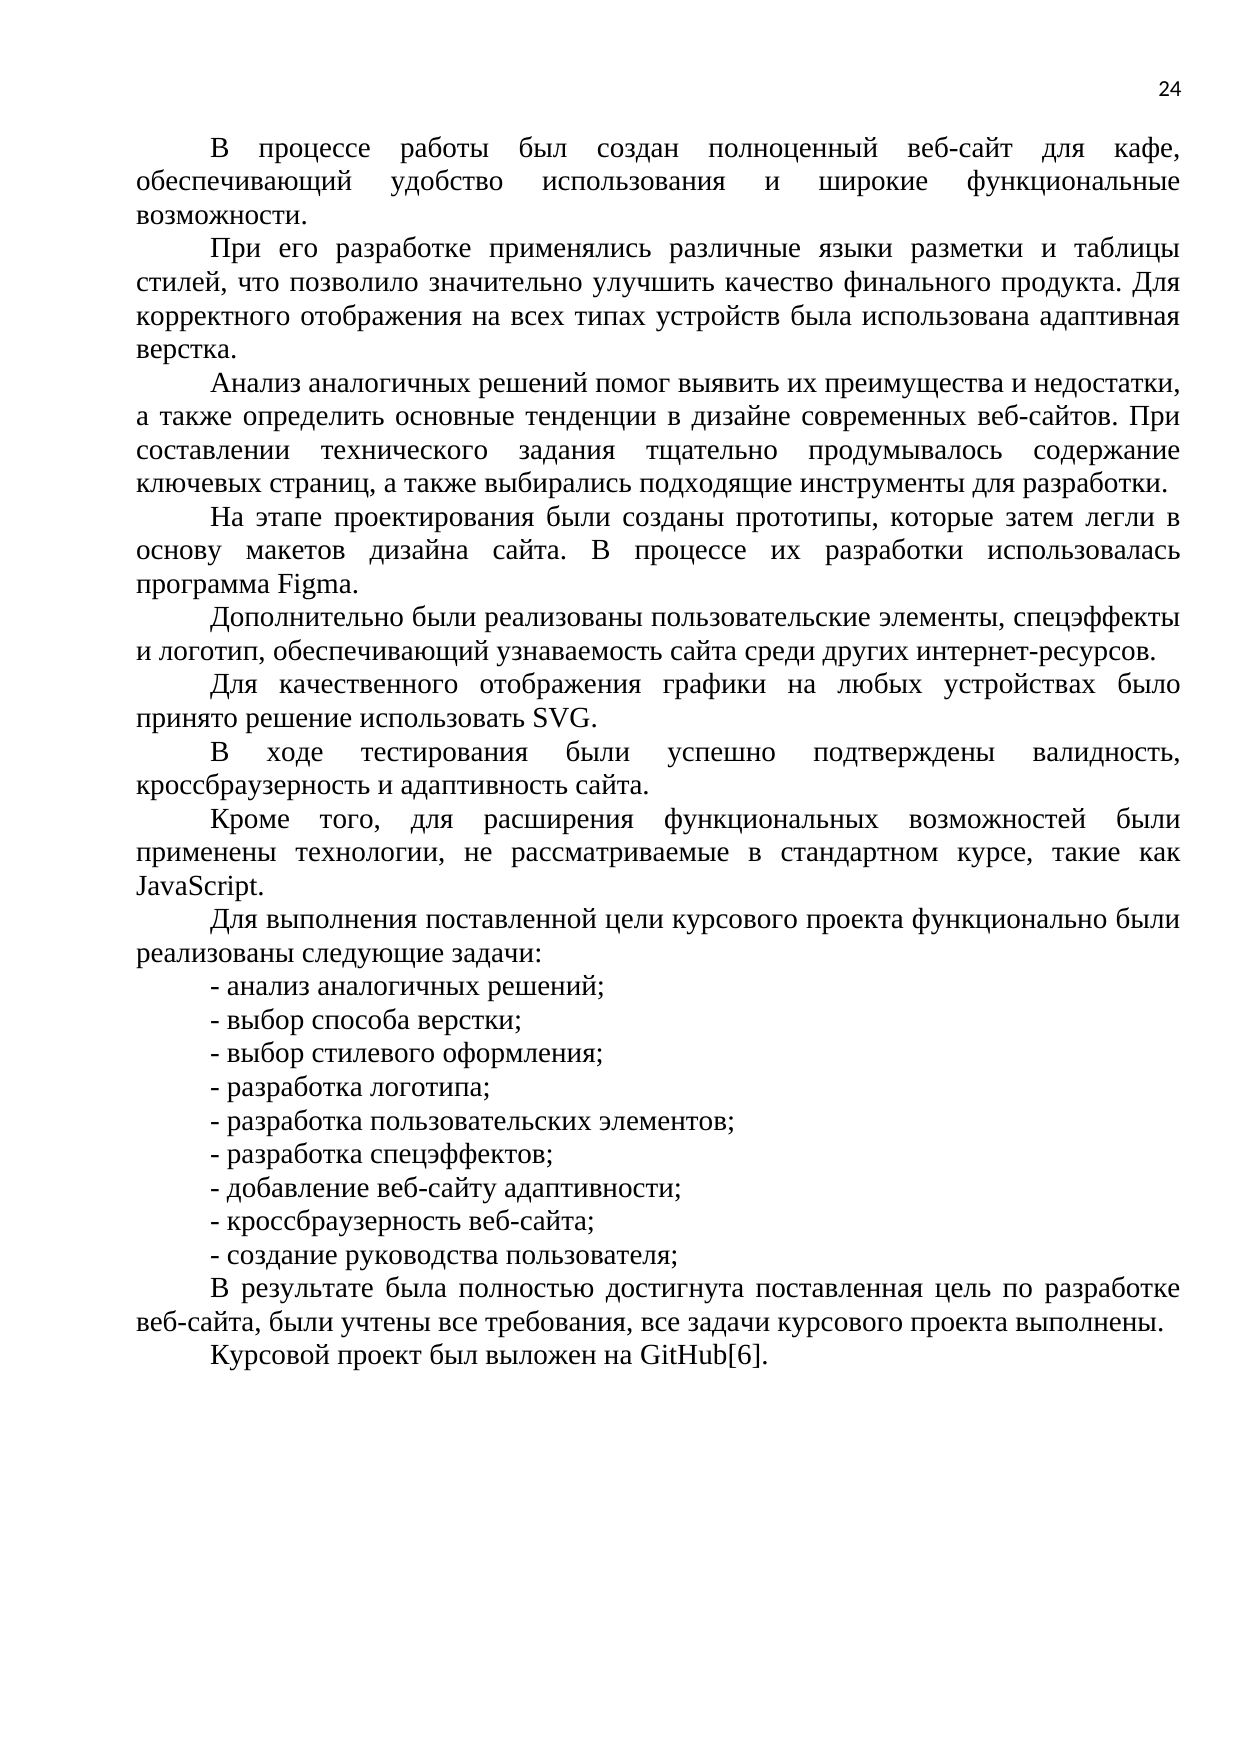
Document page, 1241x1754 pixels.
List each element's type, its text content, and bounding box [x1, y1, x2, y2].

text - выбор способа верстки; [136, 1002, 1181, 1036]
text Курсовой проект был выложен на GitHub[6]. [136, 1337, 1181, 1371]
text Анализ аналогичных решений помог выявить их преимущества и недостатки, а также определить основные тенденции в дизайне современных веб-сайтов. При составлении технического задания тщательно продумывалось содержание ключевых страниц, а также выбирались подходящие инструменты для разработки. [136, 365, 1181, 499]
text В ходе тестирования были успешно подтверждены валидность, кроссбраузерность и адаптивность сайта. [136, 734, 1181, 801]
text В результате была полностью достигнута поставленная цель по разработке веб-сайта, были учтены все требования, все задачи курсового проекта выполнены. [136, 1270, 1181, 1337]
text Для качественного отображения графики на любых устройствах было принято решение использовать SVG. [136, 667, 1181, 734]
text - анализ аналогичных решений; [136, 968, 1181, 1002]
text На этапе проектирования были созданы прототипы, которые затем легли в основу макетов дизайна сайта. В процессе их разработки использовалась программа Figma. [136, 499, 1181, 599]
text Кроме того, для расширения функциональных возможностей были применены технологии, не рассматриваемые в стандартном курсе, такие как JavaScript. [136, 801, 1181, 901]
text - разработка логотипа; [136, 1069, 1181, 1103]
text - создание руководства пользователя; [136, 1237, 1181, 1270]
text - выбор стилевого оформления; [136, 1036, 1181, 1069]
text В процессе работы был создан полноценный веб-сайт для кафе, обеспечивающий удобство использования и широкие функциональные возможности. [136, 130, 1181, 231]
text Дополнительно были реализованы пользовательские элементы, спецэффекты и логотип, обеспечивающий узнаваемость сайта среди других интернет-ресурсов. [136, 599, 1181, 667]
text - кроссбраузерность веб-сайта; [136, 1203, 1181, 1237]
text При его разработке применялись различные языки разметки и таблицы стилей, что позволило значительно улучшить качество финального продукта. Для корректного отображения на всех типах устройств была использована адаптивная верстка. [136, 231, 1181, 365]
text Для выполнения поставленной цели курсового проекта функционально были реализованы следующие задачи: [136, 901, 1181, 968]
text - разработка пользовательских элементов; [136, 1103, 1181, 1136]
text - добавление веб-сайту адаптивности; [136, 1170, 1181, 1203]
text - разработка спецэффектов; [136, 1136, 1181, 1170]
